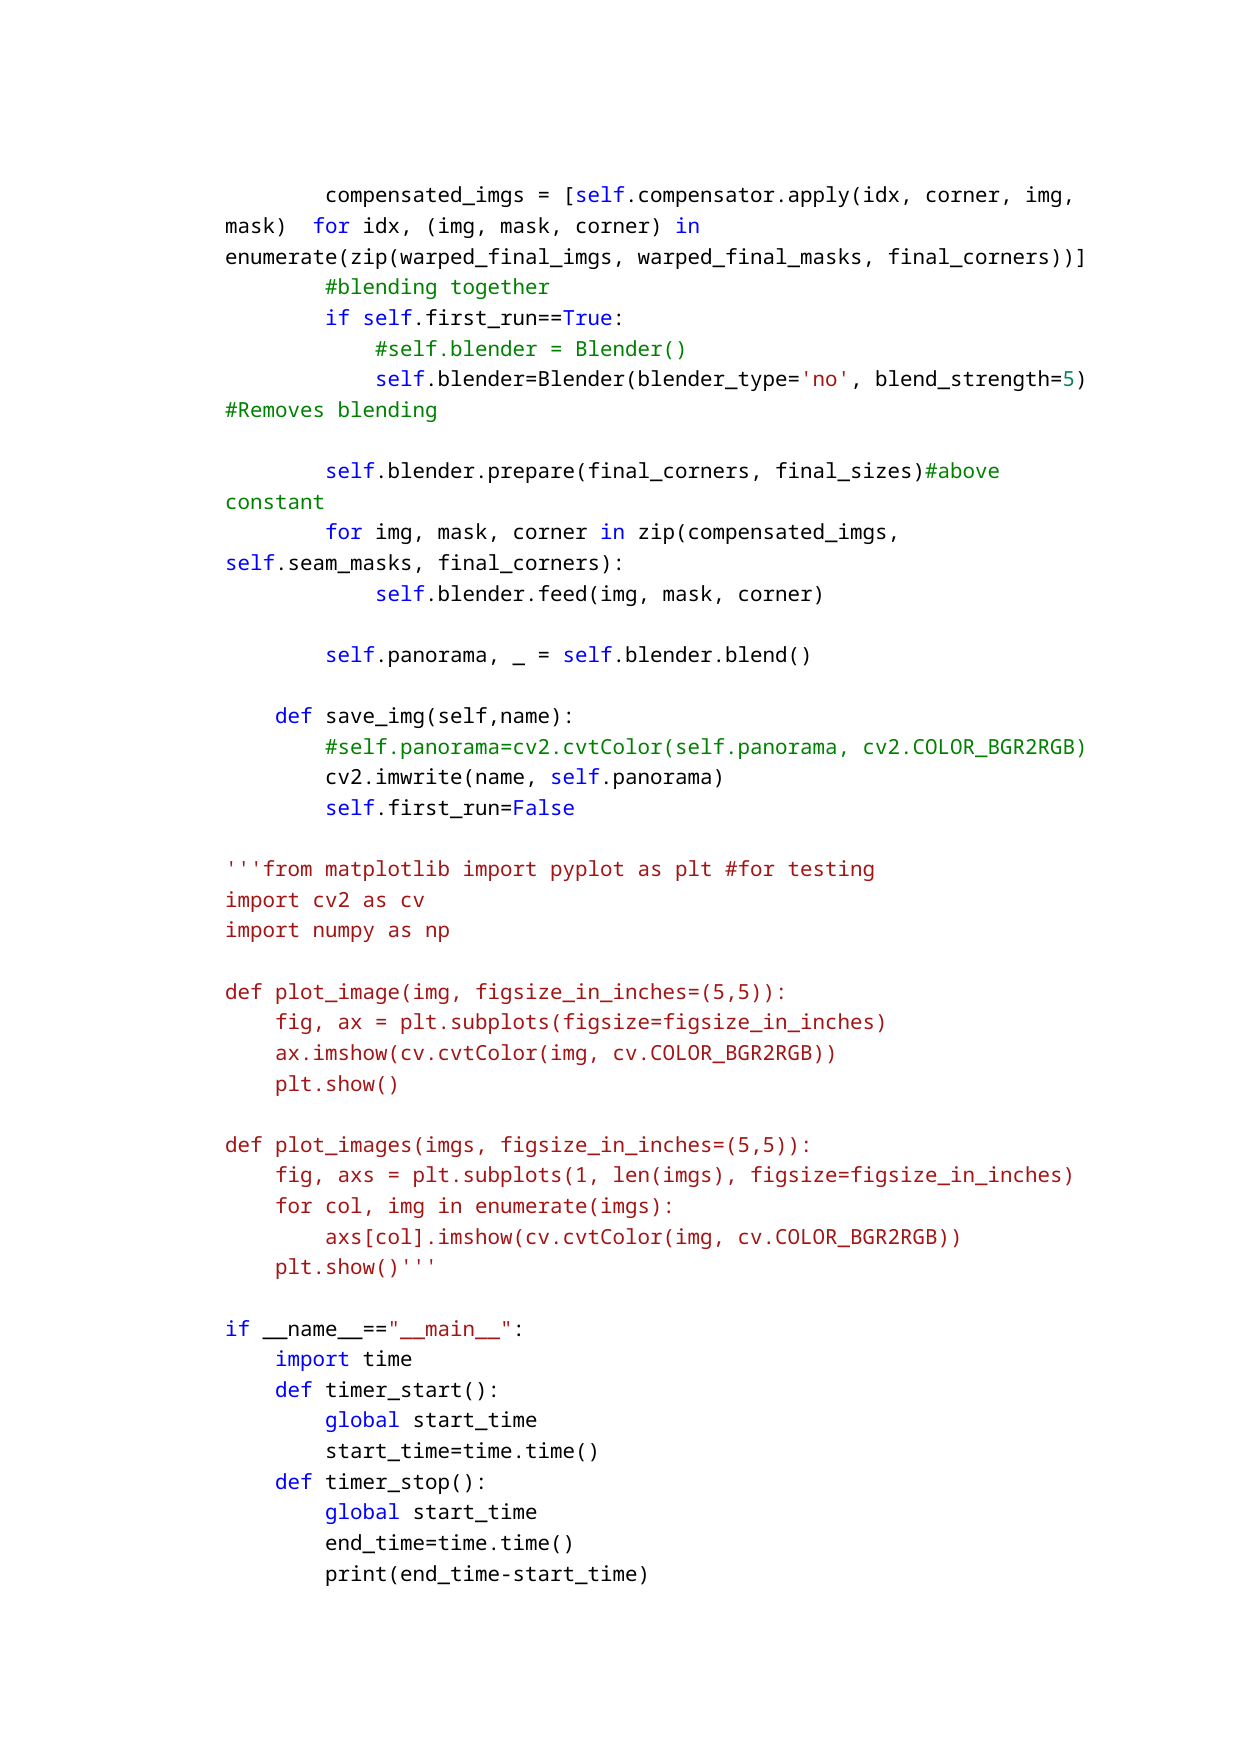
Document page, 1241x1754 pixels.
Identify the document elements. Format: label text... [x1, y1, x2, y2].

text for col, img in enumerate(imgs): [225, 1191, 1090, 1220]
text def plot_images(imgs, figsize_in_inches=(5,5)): [225, 1130, 1090, 1158]
text self.blender.prepare(final_corners, final_sizes)#above constant [225, 456, 1090, 515]
text if self.first_run==True: [225, 303, 1090, 332]
text print(end_time-start_time) [225, 1559, 1090, 1587]
text '''from matplotlib import pyplot as plt #for testing [225, 854, 1090, 883]
text self.blender.feed(img, mask, corner) [225, 579, 1090, 607]
text cv2.imwrite(name, self.panorama) [225, 762, 1090, 791]
text axs[col].imshow(cv.cvtColor(img, cv.COLOR_BGR2RGB)) [225, 1222, 1090, 1250]
text import time [225, 1344, 1090, 1373]
text self.panorama, _ = self.blender.blend() [225, 640, 1090, 668]
text for img, mask, corner in zip(compensated_imgs, self.seam_masks, final_corners): [225, 517, 1090, 577]
text plt.show()''' [225, 1252, 1090, 1281]
text self.blender=Blender(blender_type='no', blend_strength=5) #Removes blending [225, 364, 1090, 423]
text compensated_imgs = [self.compensator.apply(idx, corner, img, mask) for idx, (img, mask, corner) in enumerate(zip(warped_final_imgs, warped_final_masks, final_corners))] [225, 181, 1090, 270]
text global start_time [225, 1497, 1090, 1526]
text self.first_run=False [225, 793, 1090, 822]
text #self.panorama=cv2.cvtColor(self.panorama, cv2.COLOR_BGR2RGB) [225, 732, 1090, 760]
text def timer_start(): [225, 1375, 1090, 1403]
text start_time=time.time() [225, 1436, 1090, 1465]
text ax.imshow(cv.cvtColor(img, cv.COLOR_BGR2RGB)) [225, 1038, 1090, 1067]
text plt.show() [225, 1069, 1090, 1097]
text #blending together [225, 272, 1090, 301]
text if __name__=="__main__": [225, 1314, 1090, 1342]
text def timer_stop(): [225, 1467, 1090, 1495]
text def save_img(self,name): [225, 701, 1090, 730]
text def plot_image(img, figsize_in_inches=(5,5)): [225, 977, 1090, 1005]
text import numpy as np [225, 916, 1090, 944]
text end_time=time.time() [225, 1528, 1090, 1557]
text global start_time [225, 1406, 1090, 1434]
text #self.blender = Blender() [225, 334, 1090, 362]
text fig, axs = plt.subplots(1, len(imgs), figsize=figsize_in_inches) [225, 1161, 1090, 1189]
text fig, ax = plt.subplots(figsize=figsize_in_inches) [225, 1007, 1090, 1036]
text import cv2 as cv [225, 885, 1090, 913]
